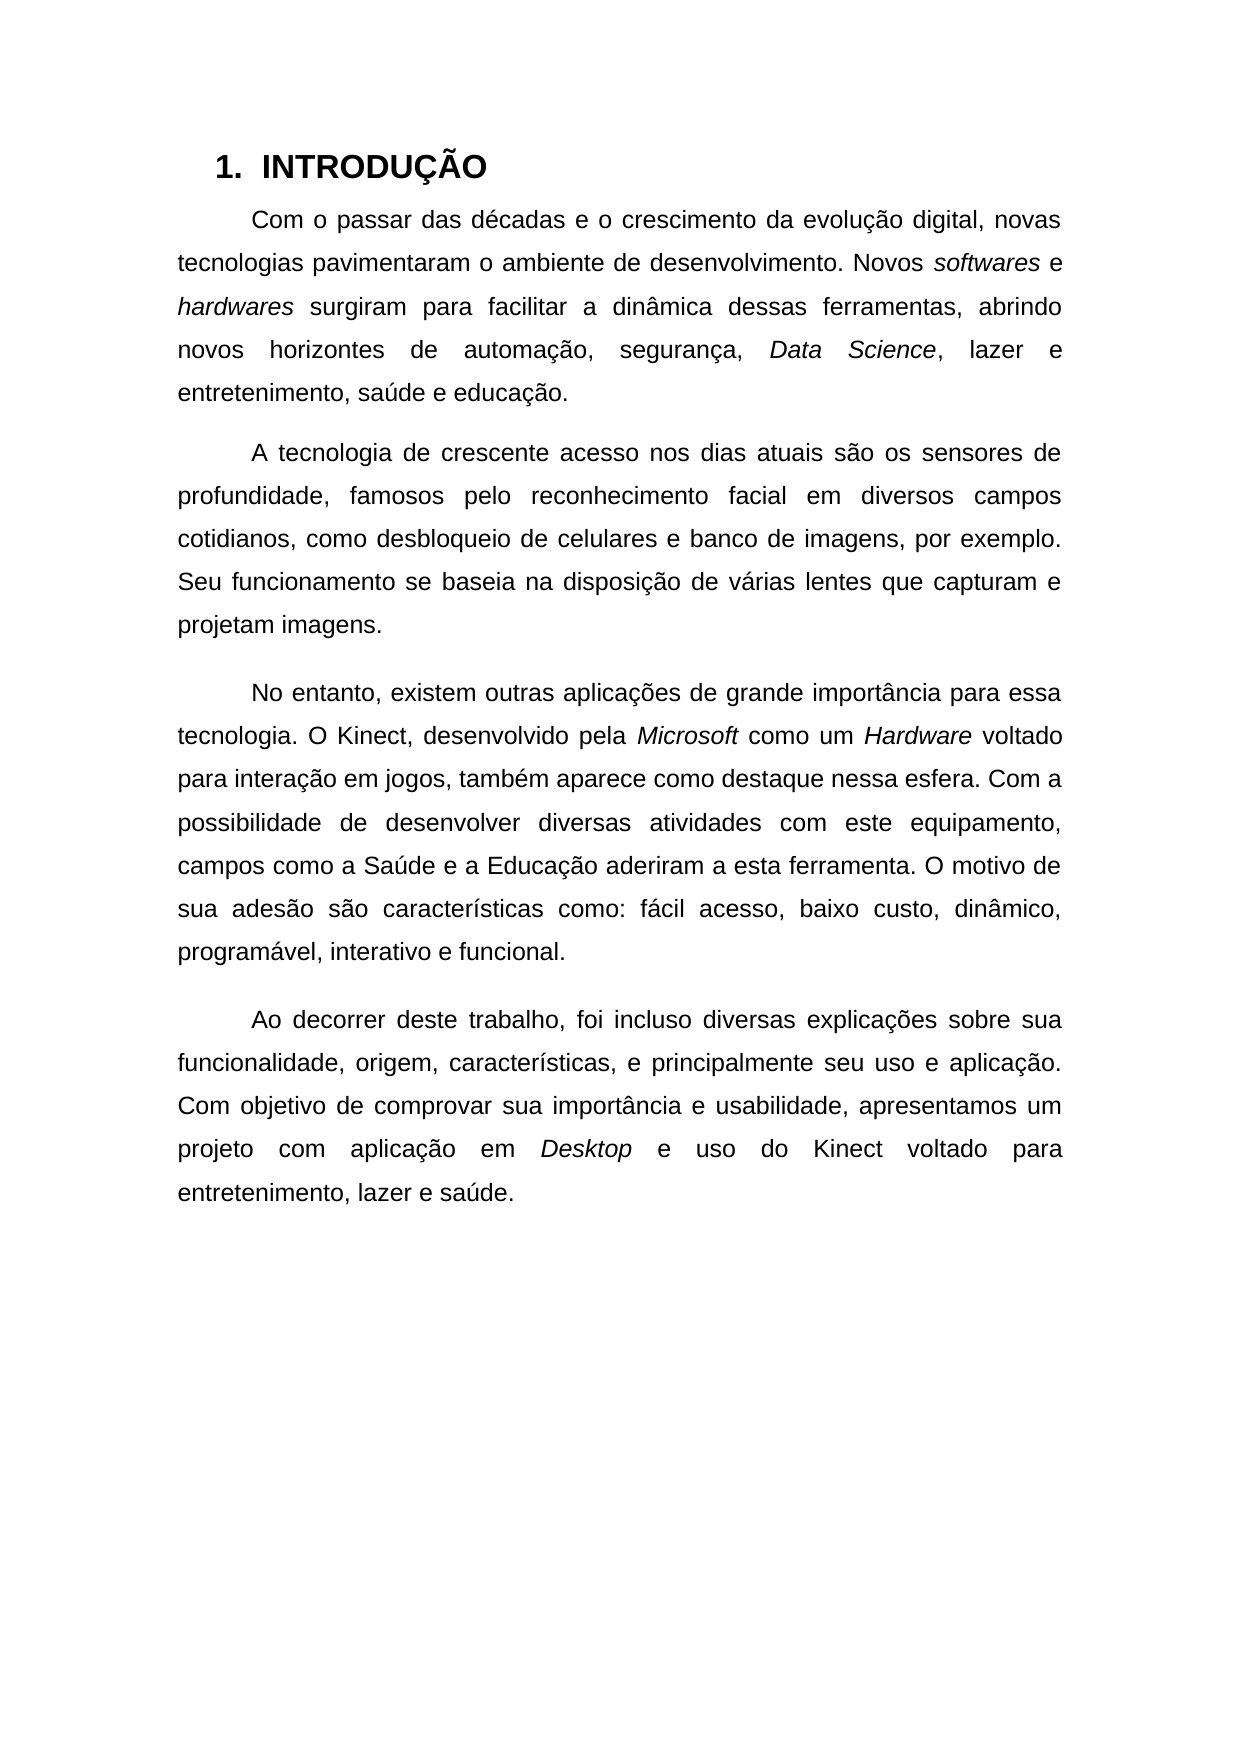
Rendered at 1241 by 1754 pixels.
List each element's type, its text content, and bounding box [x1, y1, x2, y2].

text Ao decorrer deste trabalho, foi incluso diversas explicações sobre sua funcionalidade, origem, características, e principalmente seu uso e aplicação. Com objetivo de comprovar sua importância e usabilidade, apresentamos um projeto com aplicação em Desktop e uso do Kinect voltado para entretenimento, lazer e saúde. [177, 1005, 1063, 1206]
text A tecnologia de crescente acesso nos dias atuais são os sensores de profundidade, famosos pelo reconhecimento facial em diversos campos cotidianos, como desbloqueio de celulares e banco de imagens, por exemplo. Seu funcionamento se baseia na disposição de várias lentes que capturam e projetam imagens. [177, 437, 1063, 639]
text Com o passar das décadas e o crescimento da evolução digital, novas tecnologias pavimentaram o ambiente de desenvolvimento. Novos softwares e hardwares surgiram para facilitar a dinâmica dessas ferramentas, abrindo novos horizontes de automação, segurança, Data Science, lazer e entretenimento, saúde e educação. [177, 205, 1063, 406]
subtitle INTRODUÇÃO [215, 148, 1032, 186]
text No entanto, existem outras aplicações de grande importância para essa tecnologia. O Kinect, desenvolvido pela Microsoft como um Hardware voltado para interação em jogos, também aparece como destaque nessa esfera. Com a possibilidade de desenvolver diversas atividades com este equipamento, campos como a Saúde e a Educação aderiram a esta ferramenta. O motivo de sua adesão são características como: fácil acesso, baixo custo, dinâmico, programável, interativo e funcional. [177, 678, 1063, 966]
